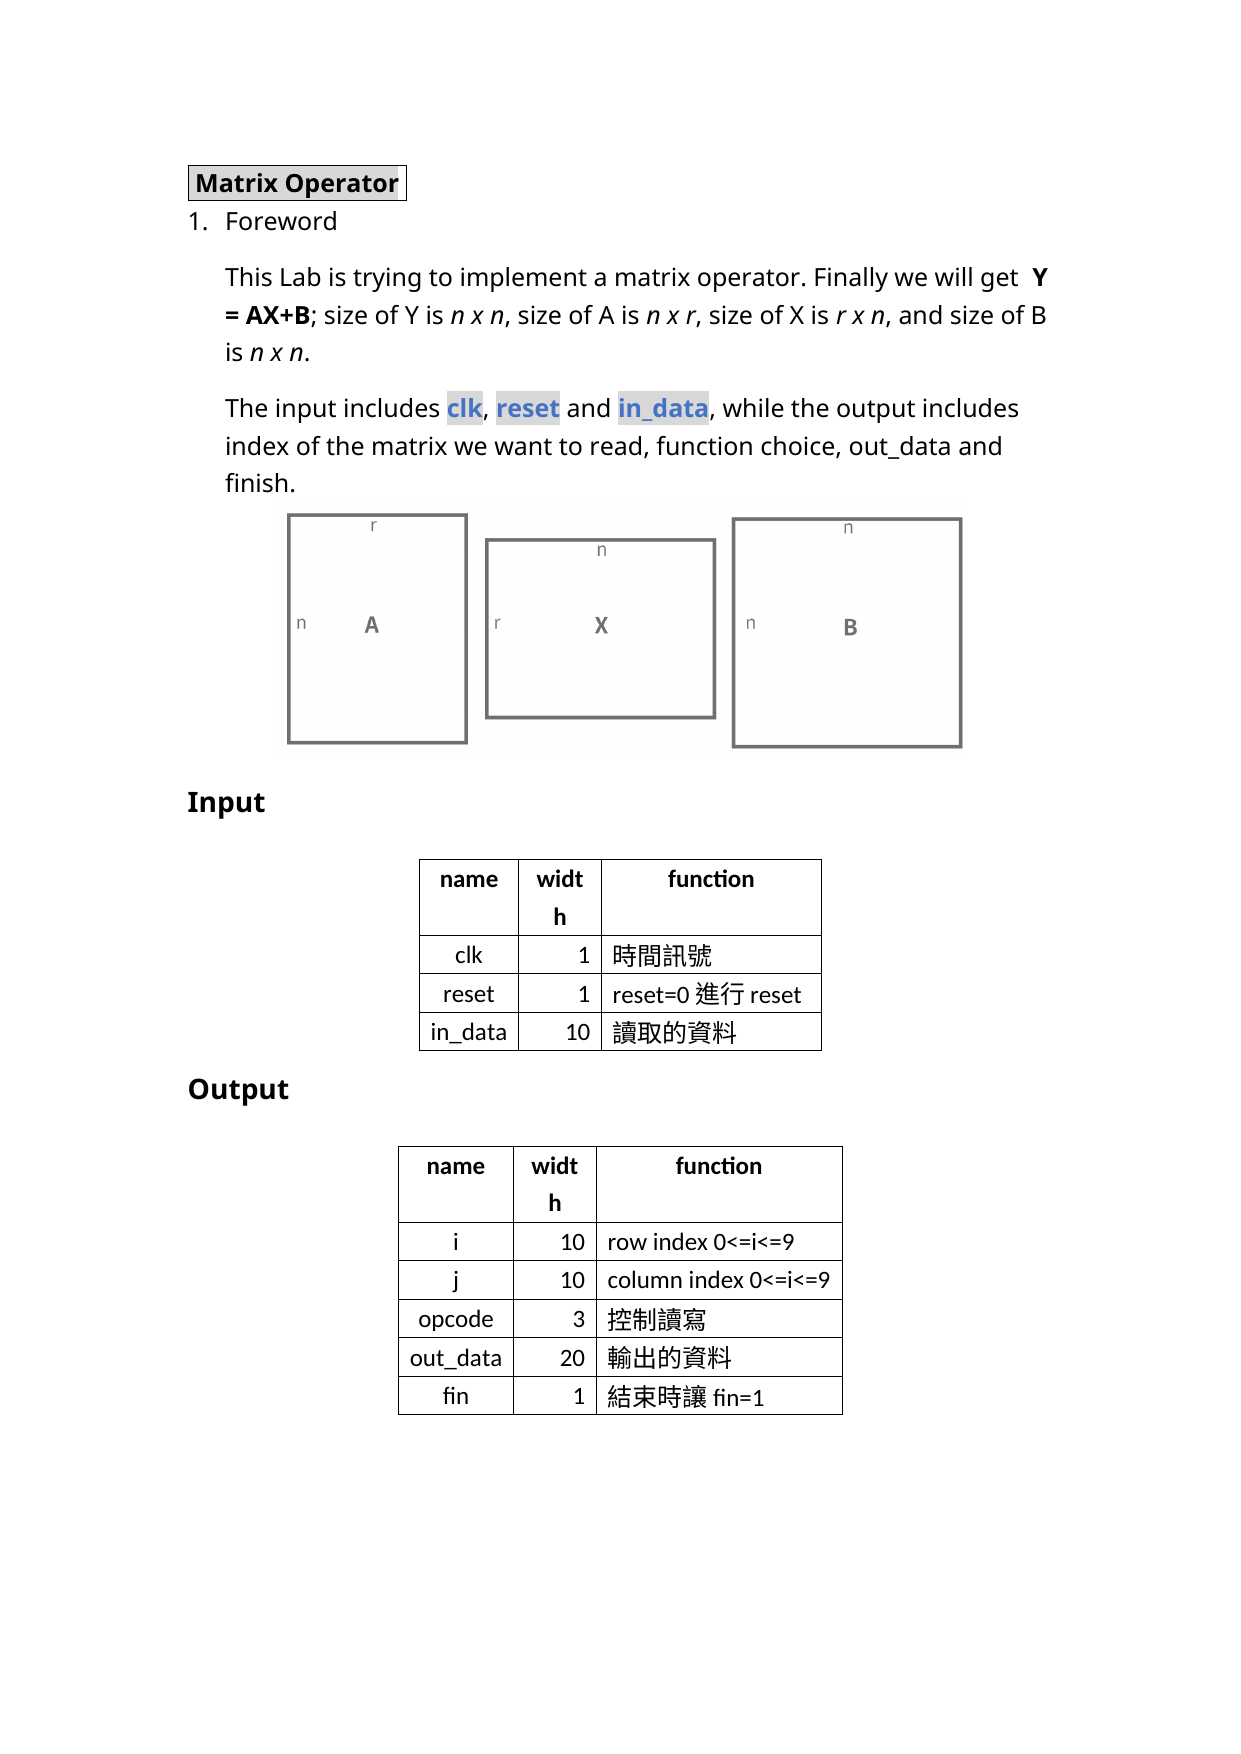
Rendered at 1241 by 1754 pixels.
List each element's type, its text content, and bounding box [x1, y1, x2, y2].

table_cell row index 0<=i<=9 [597, 1223, 842, 1260]
table_cell reset [420, 974, 518, 1012]
table_cell clk [420, 936, 518, 973]
table_header function [602, 860, 821, 935]
table_cell fin [399, 1377, 513, 1414]
table_cell 1 [519, 974, 601, 1012]
table_cell j [399, 1261, 513, 1299]
table_header name [420, 860, 518, 935]
table_cell 輸出的資料 [597, 1338, 842, 1376]
table_cell 讀取的資料 [602, 1013, 821, 1050]
table_cell opcode [399, 1300, 513, 1337]
table_cell 時間訊號 [602, 936, 821, 973]
table_cell 10 [519, 1013, 601, 1050]
table_cell in_data [420, 1013, 518, 1050]
table_cell 3 [514, 1300, 596, 1337]
table_cell reset=0 進行reset [602, 974, 821, 1012]
table_cell out_data [399, 1338, 513, 1376]
table_cell 1 [514, 1377, 596, 1414]
table_cell 10 [514, 1261, 596, 1299]
table_header function [597, 1147, 842, 1222]
subtitle Output [187, 1051, 1053, 1126]
table_cell column index 0<=i<=9 [597, 1261, 842, 1299]
table_cell 1 [519, 936, 601, 973]
list Foreword [187, 202, 1053, 239]
text The input includes clk, reset and in_data, while the output includes index of the matrix we want to read, function choice, out_data and finish. [225, 389, 1053, 502]
text Matrix Operator [187, 164, 1053, 202]
picture [272, 502, 968, 759]
table_header width [519, 860, 601, 935]
table_cell 20 [514, 1338, 596, 1376]
subtitle Input [187, 764, 1053, 839]
text This Lab is trying to implement a matrix operator. Finally we will get Y = AX+B; size of Y is n x n, size of A is n x r, size of X is r x n, and size of B is n x n. [225, 258, 1053, 371]
table_cell 結束時讓 fin=1 [597, 1377, 842, 1414]
table_cell 控制讀寫 [597, 1300, 842, 1337]
table_header name [399, 1147, 513, 1222]
table_cell i [399, 1223, 513, 1260]
table_cell 10 [514, 1223, 596, 1260]
table_header width [514, 1147, 596, 1222]
